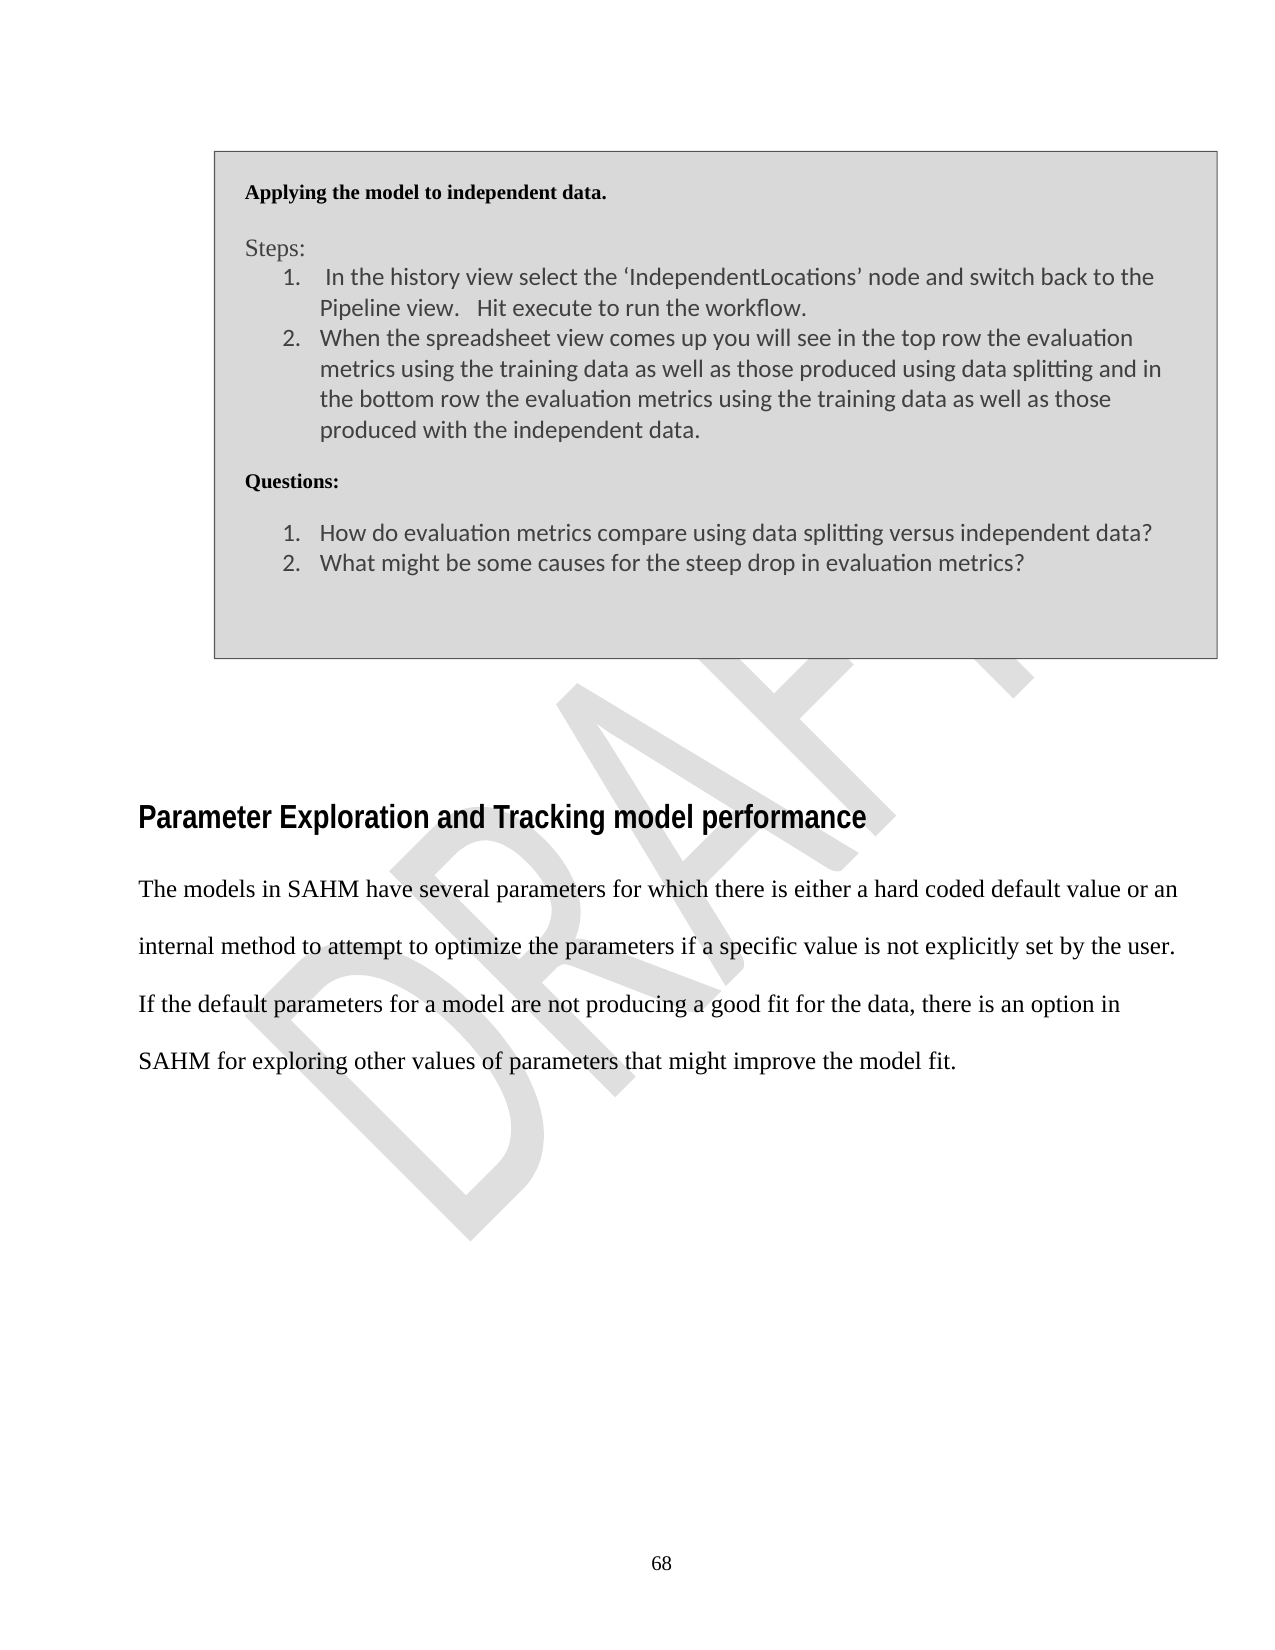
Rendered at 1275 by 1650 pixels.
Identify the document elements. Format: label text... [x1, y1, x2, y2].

text The models in SAHM have several parameters for which there is either a hard coded default value or an internal method to attempt to optimize the parameters if a specific value is not explicitly set by the user. If the default parameters for a model are not producing a good fit for the data, there is an option in SAHM for exploring other values of parameters that might improve the model fit. [138, 874, 1185, 1075]
subtitle Parameter Exploration and Tracking model performance [138, 797, 1185, 836]
